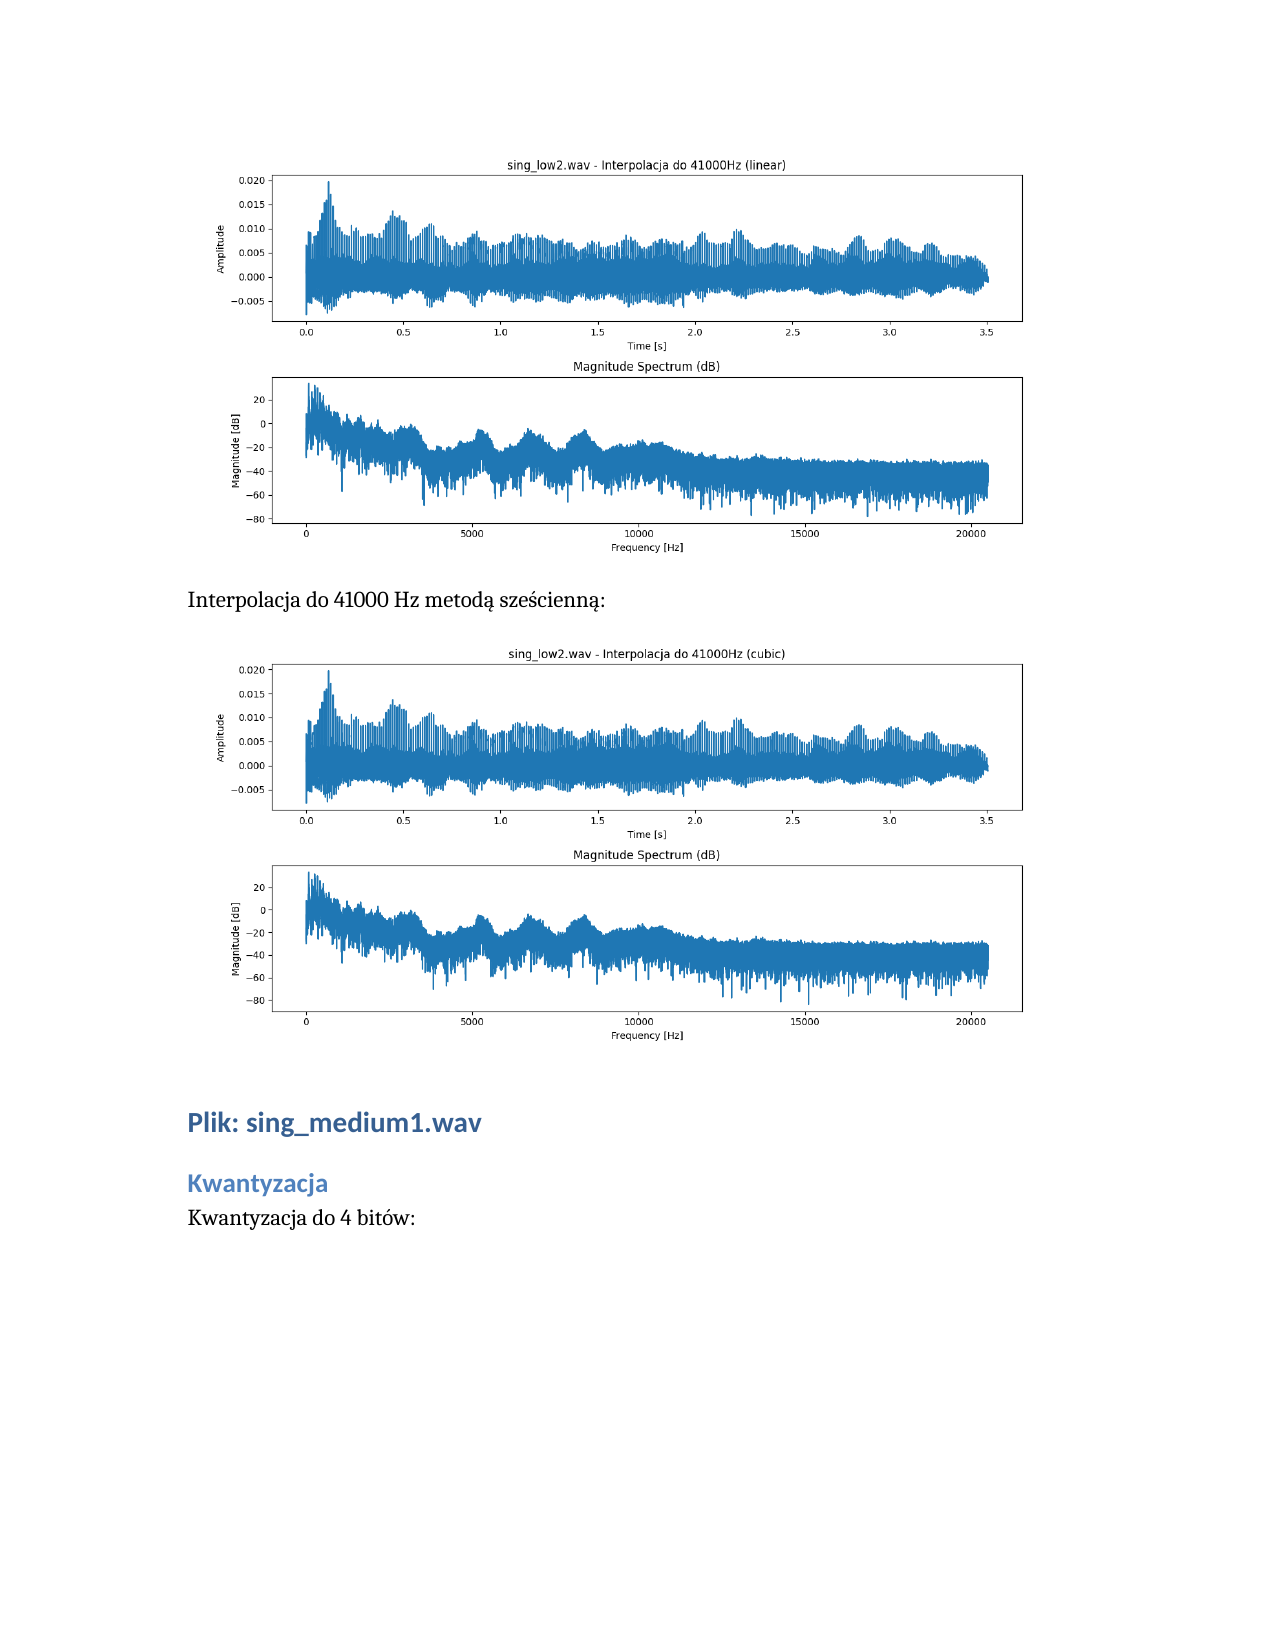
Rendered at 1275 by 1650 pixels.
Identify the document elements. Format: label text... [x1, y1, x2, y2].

text Kwantyzacja do 4 bitów: [187, 1204, 1087, 1231]
picture [206, 638, 1032, 1051]
text Interpolacja do 41000 Hz metodą sześcienną: [187, 587, 1087, 613]
picture [206, 150, 1032, 563]
subtitle Kwantyzacja [187, 1166, 1087, 1199]
subtitle Plik: sing_medium1.wav [187, 1104, 1087, 1140]
